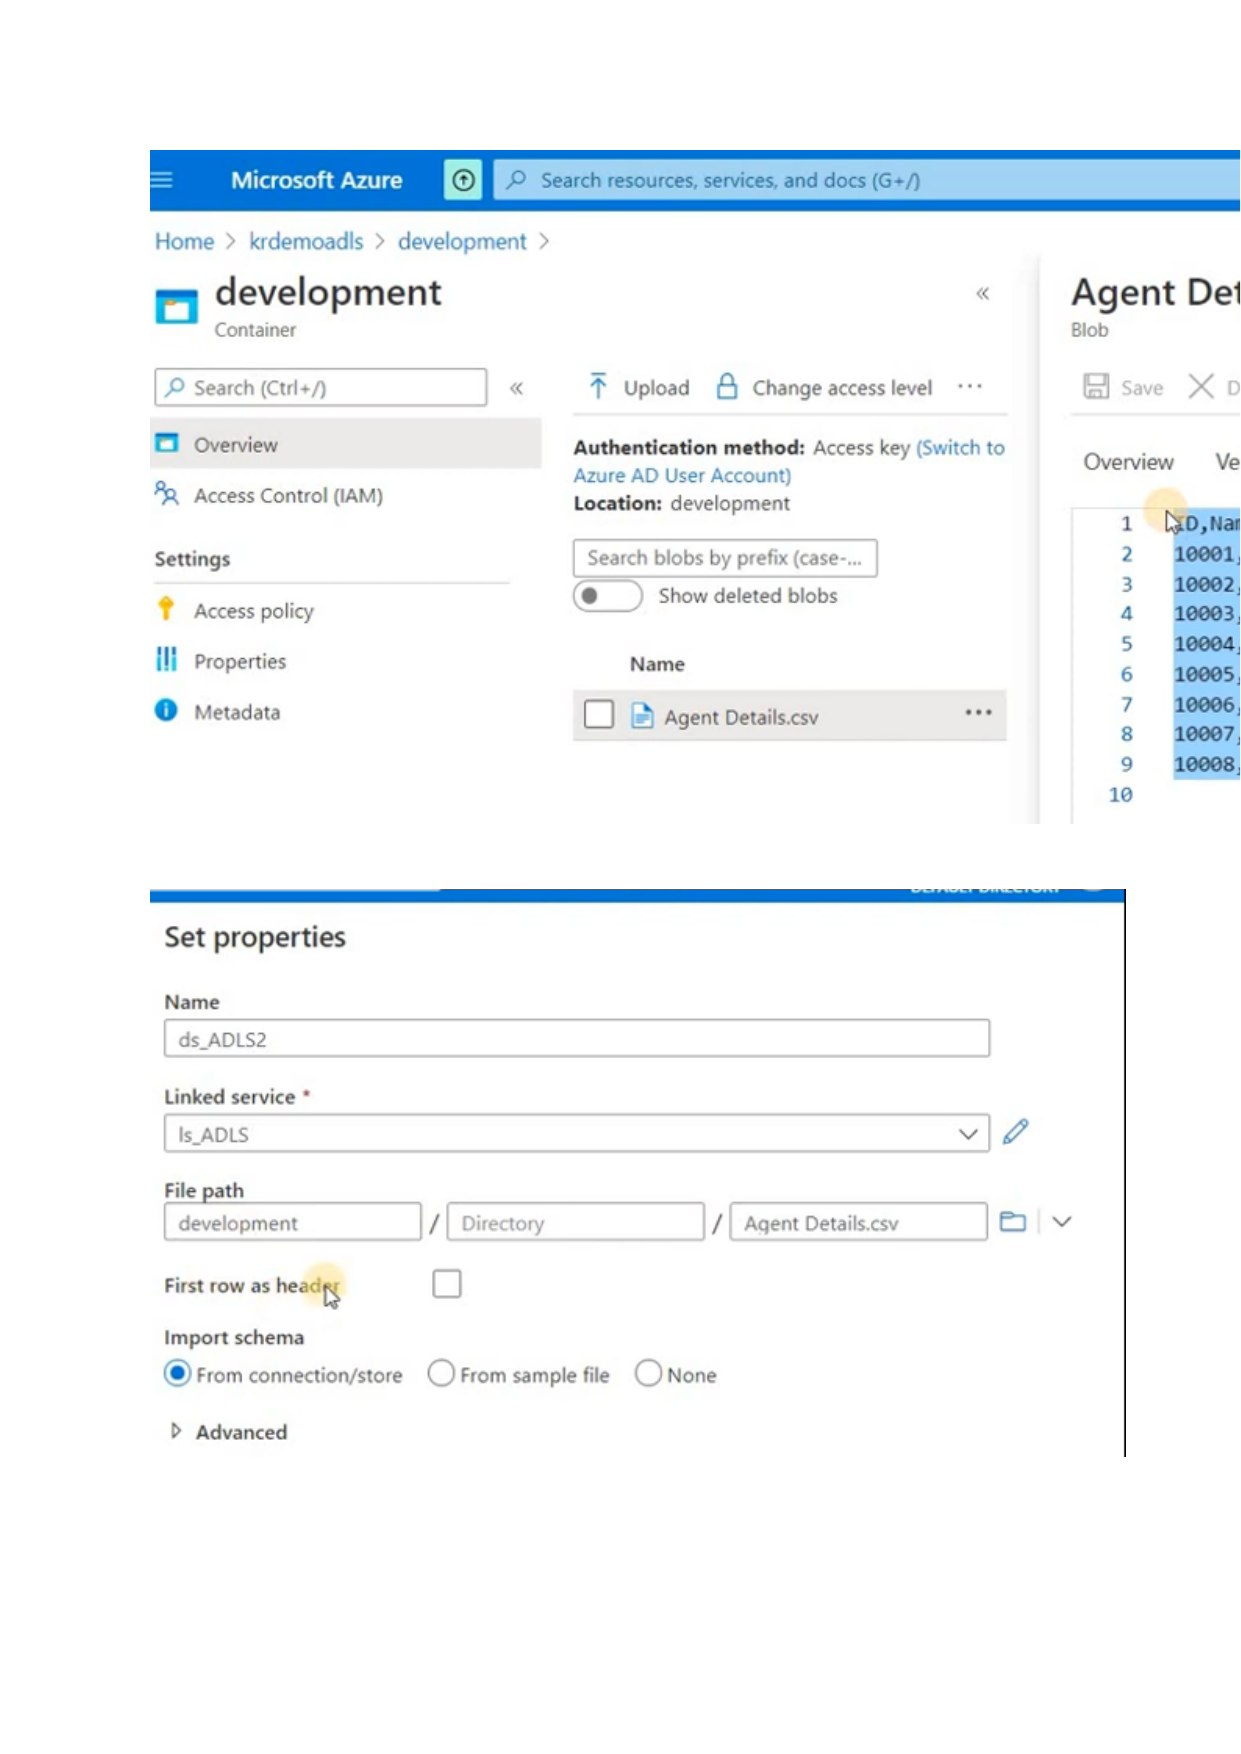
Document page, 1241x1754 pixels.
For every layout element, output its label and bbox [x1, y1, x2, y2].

picture [150, 150, 1241, 824]
picture [150, 889, 1126, 1457]
